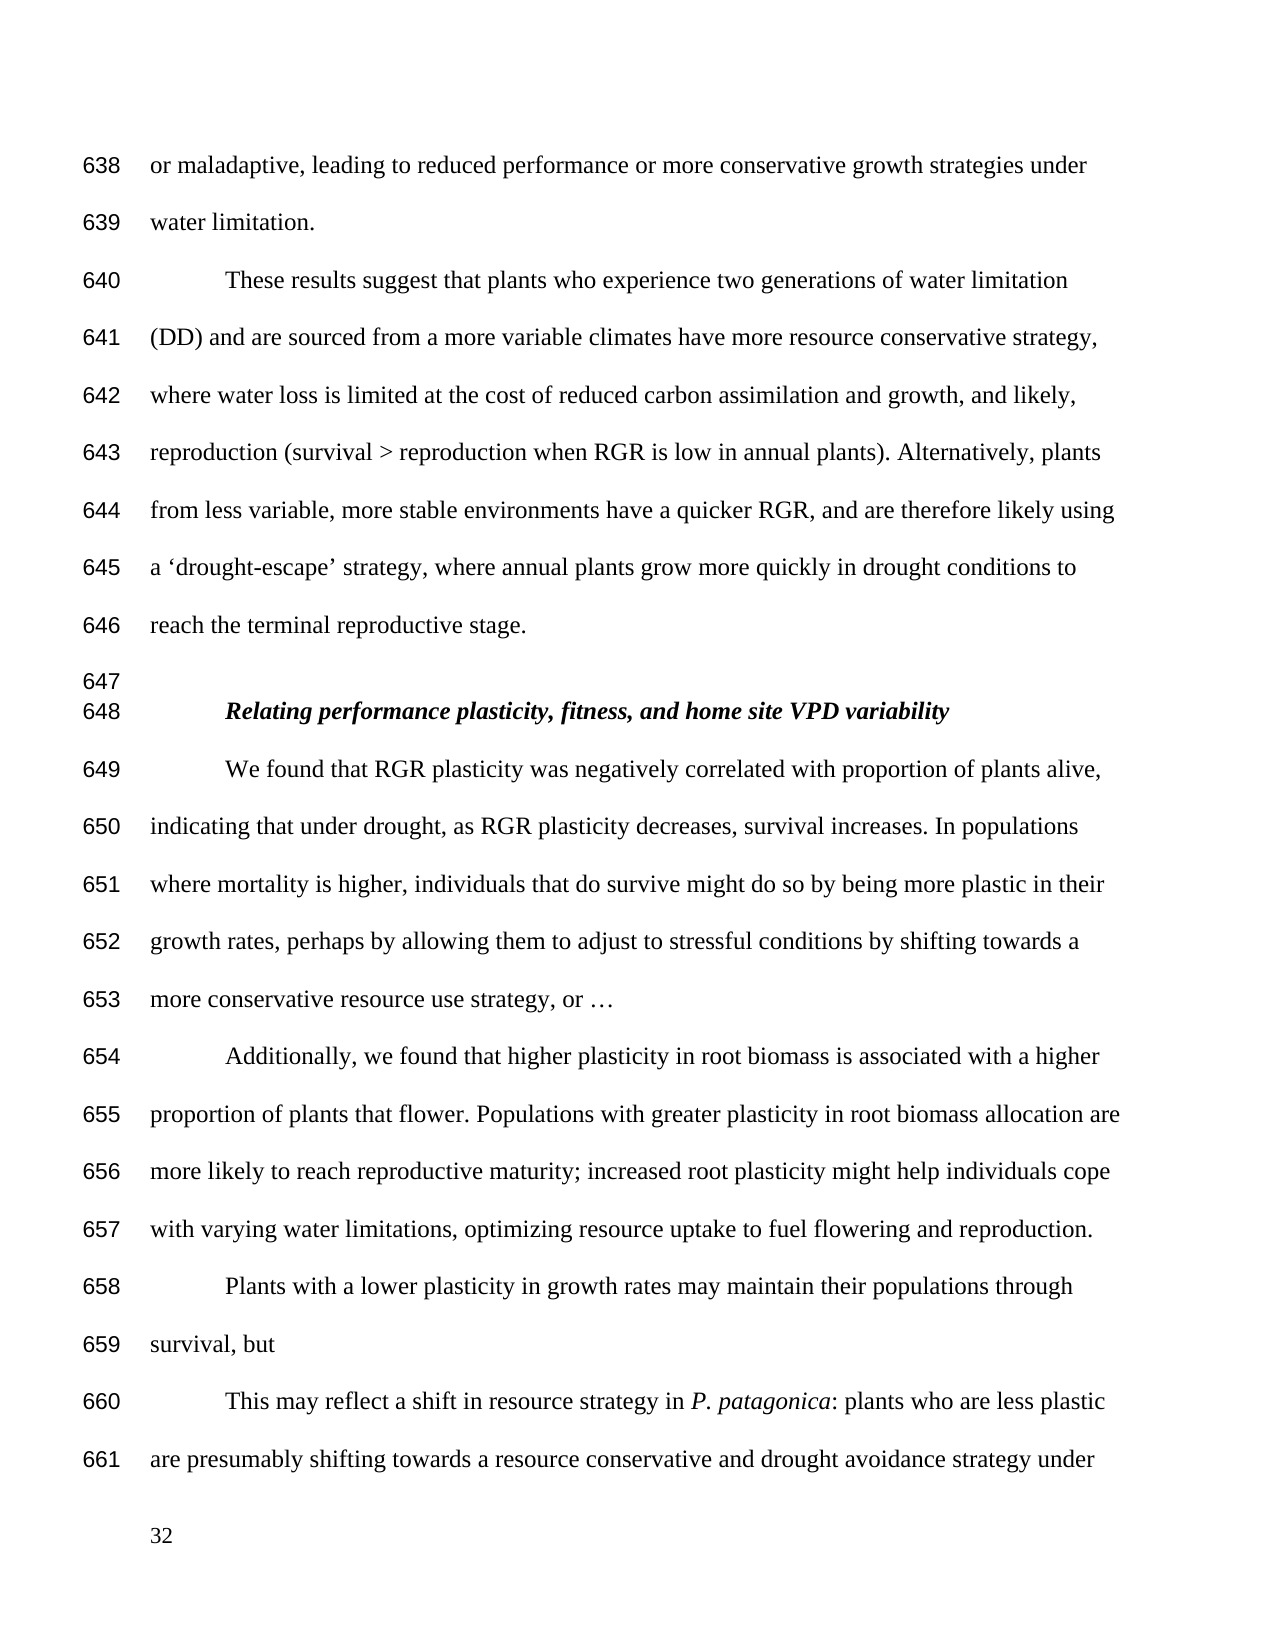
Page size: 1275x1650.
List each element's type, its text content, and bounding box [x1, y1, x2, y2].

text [150, 150, 1125, 236]
text Plants with a lower plasticity in growth rates may maintain their populations through survival, but [150, 1271, 1125, 1357]
text These results suggest that plants who experience two generations of water limitation (DD) and are sourced from a more variable climates have more resource conservative strategy, where water loss is limited at the cost of reduced carbon assimilation and growth, and likely, reproduction (survival > reproduction when RGR is low in annual plants). Alternatively, plants from less variable, more stable environments have a quicker RGR, and are therefore likely using a ‘drought-escape’ strategy, where annual plants grow more quickly in drought conditions to reach the terminal reproductive stage. [150, 265, 1125, 639]
text Relating performance plasticity, fitness, and home site VPD variability [150, 696, 1125, 725]
text Additionally, we found that higher plasticity in root biomass is associated with a higher proportion of plants that flower. Populations with greater plasticity in root biomass allocation are more likely to reach reproductive maturity; increased root plasticity might help individuals cope with varying water limitations, optimizing resource uptake to fuel flowering and reproduction. [150, 1041, 1125, 1242]
text We found that RGR plasticity was negatively correlated with proportion of plants alive, indicating that under drought, as RGR plasticity decreases, survival increases. In populations where mortality is higher, individuals that do survive might do so by being more plastic in their growth rates, perhaps by allowing them to adjust to stressful conditions by shifting towards a more conservative resource use strategy, or … [150, 754, 1125, 1012]
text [150, 1386, 1125, 1472]
